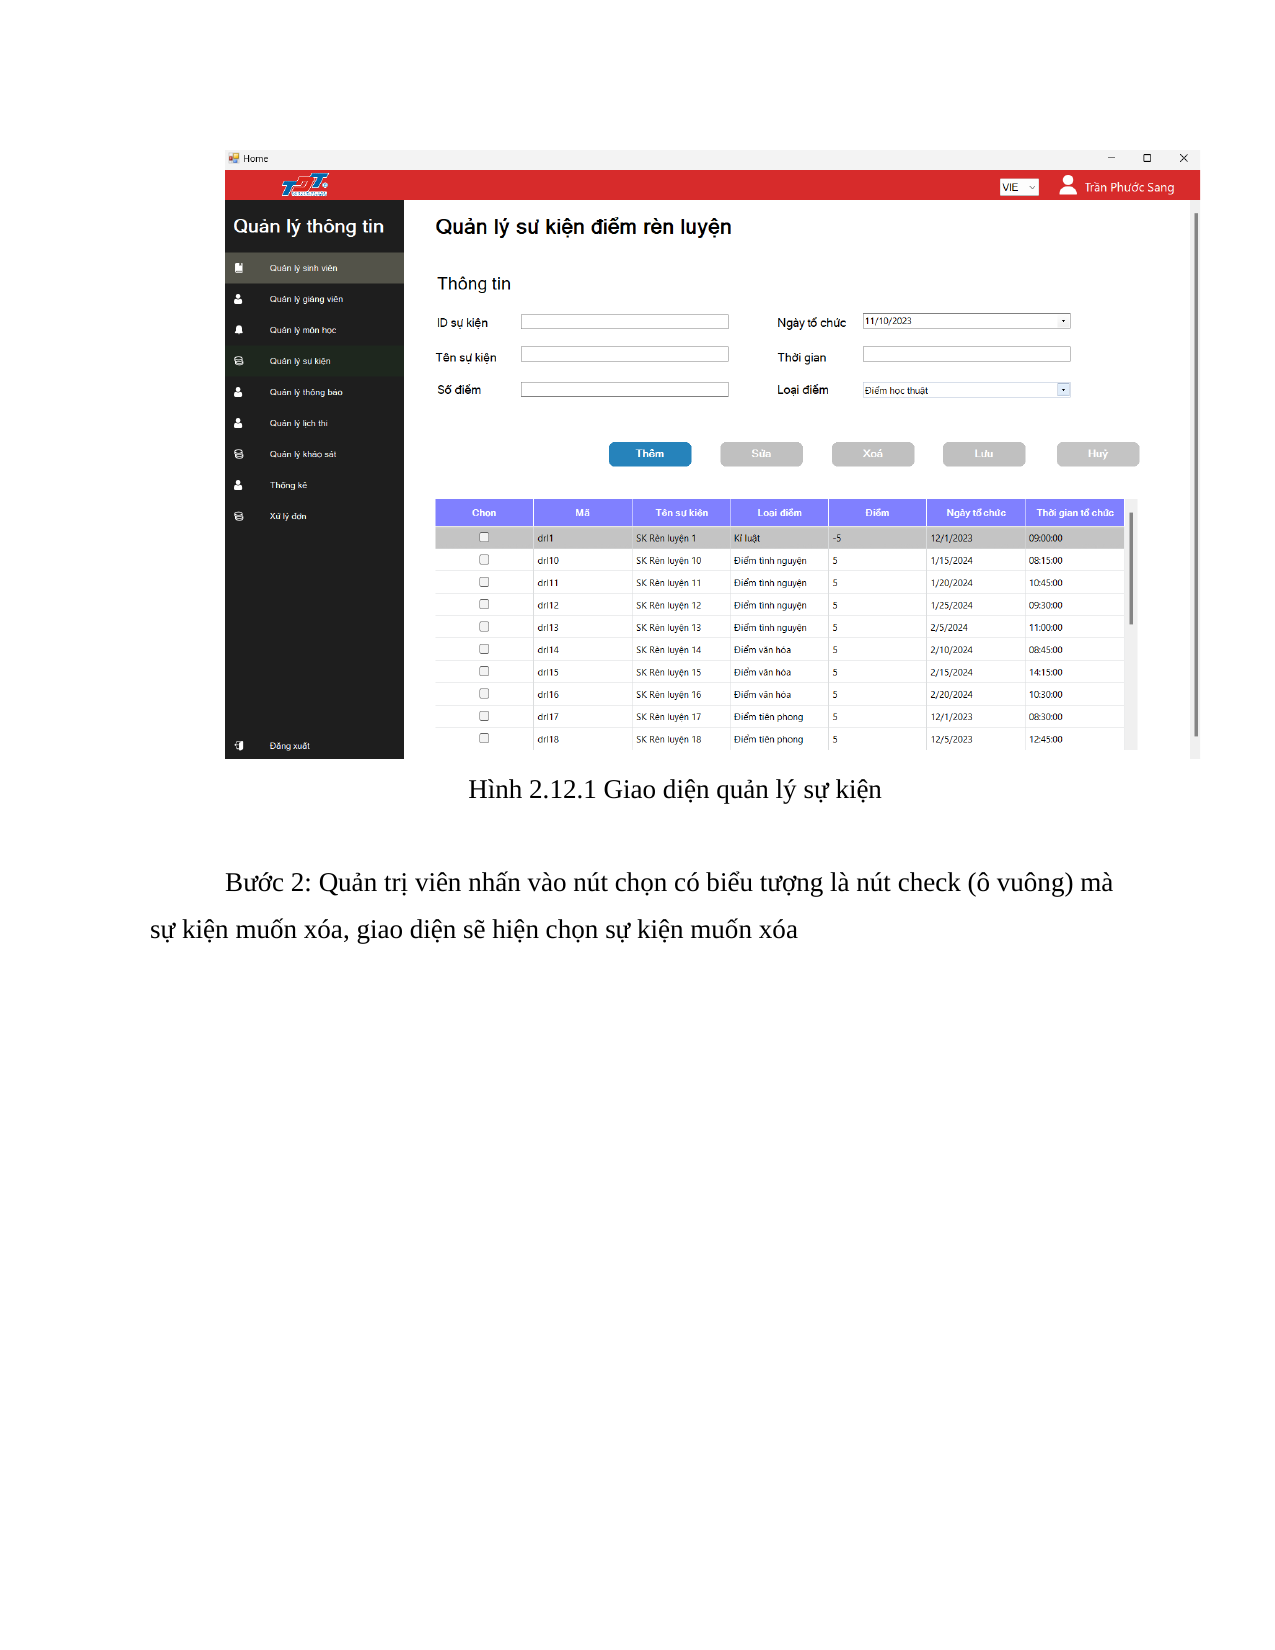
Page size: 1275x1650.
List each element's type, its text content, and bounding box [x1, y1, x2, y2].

text Hình 2.12.1 Giao diện quản lý sự kiện [150, 773, 1125, 804]
picture [225, 150, 1200, 759]
text Bước 2: Quản trị viên nhấn vào nút chọn có biểu tượng là nút check (ô vuông) mà sự kiện muốn xóa, giao diện sẽ hiện chọn sự kiện muốn xóa [150, 866, 1125, 944]
